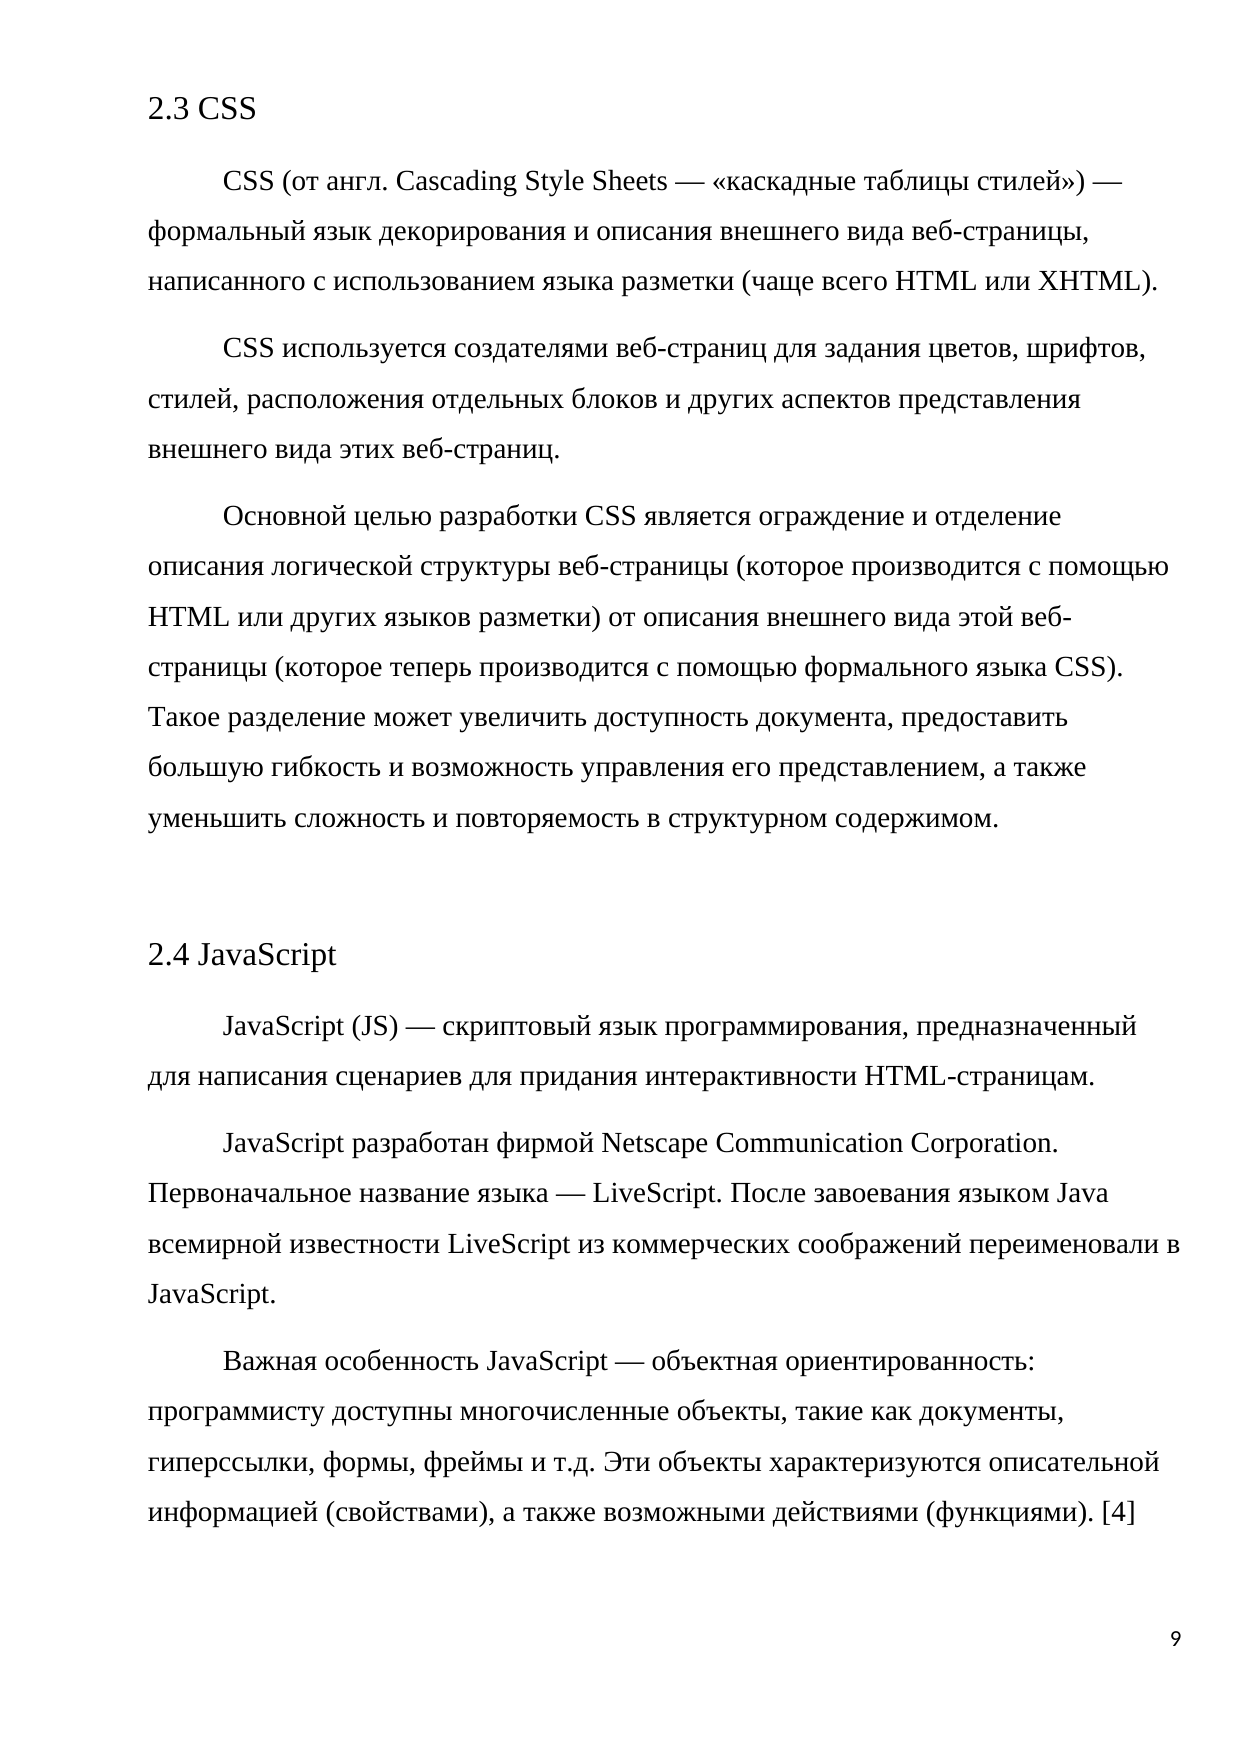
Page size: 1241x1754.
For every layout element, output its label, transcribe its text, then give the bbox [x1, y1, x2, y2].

subtitle 2.4 JavaScript [148, 934, 1181, 972]
text JavaScript разработан фирмой Netscape Communication Corporation. Первоначальное название языка — LiveScript. После завоевания языком Java всемирной известности LiveScript из коммерческих соображений переименовали в JavaScript. [148, 1125, 1181, 1310]
text Важная особенность JavaScript — объектная ориентированность: программисту доступны многочисленные объекты, такие как документы, гиперссылки, формы, фреймы и т.д. Эти объекты характеризуются описательной информацией (свойствами), а также возможными действиями (функциями). [4] [148, 1343, 1181, 1528]
subtitle 2.3 CSS [148, 89, 1181, 127]
text JavaScript (JS) — скриптовый язык программирования, предназначенный для написания сценариев для придания интерактивности HTML-страницам. [148, 1008, 1181, 1092]
text Основной целью разработки CSS является ограждение и отделение описания логической структуры веб-страницы (которое производится с помощью HTML или других языков разметки) от описания внешнего вида этой веб-страницы (которое теперь производится с помощью формального языка CSS). Такое разделение может увеличить доступность документа, предоставить большую гибкость и возможность управления его представлением, а также уменьшить сложность и повторяемость в структурном содержимом. [148, 498, 1181, 833]
text CSS используется создателями веб-страниц для задания цветов, шрифтов, стилей, расположения отдельных блоков и других аспектов представления внешнего вида этих веб-страниц. [148, 330, 1181, 464]
text CSS (от англ. Cascading Style Sheets — «каскадные таблицы стилей») — формальный язык декорирования и описания внешнего вида веб-страницы, написанного с использованием языка разметки (чаще всего HTML или XHTML). [148, 163, 1181, 297]
